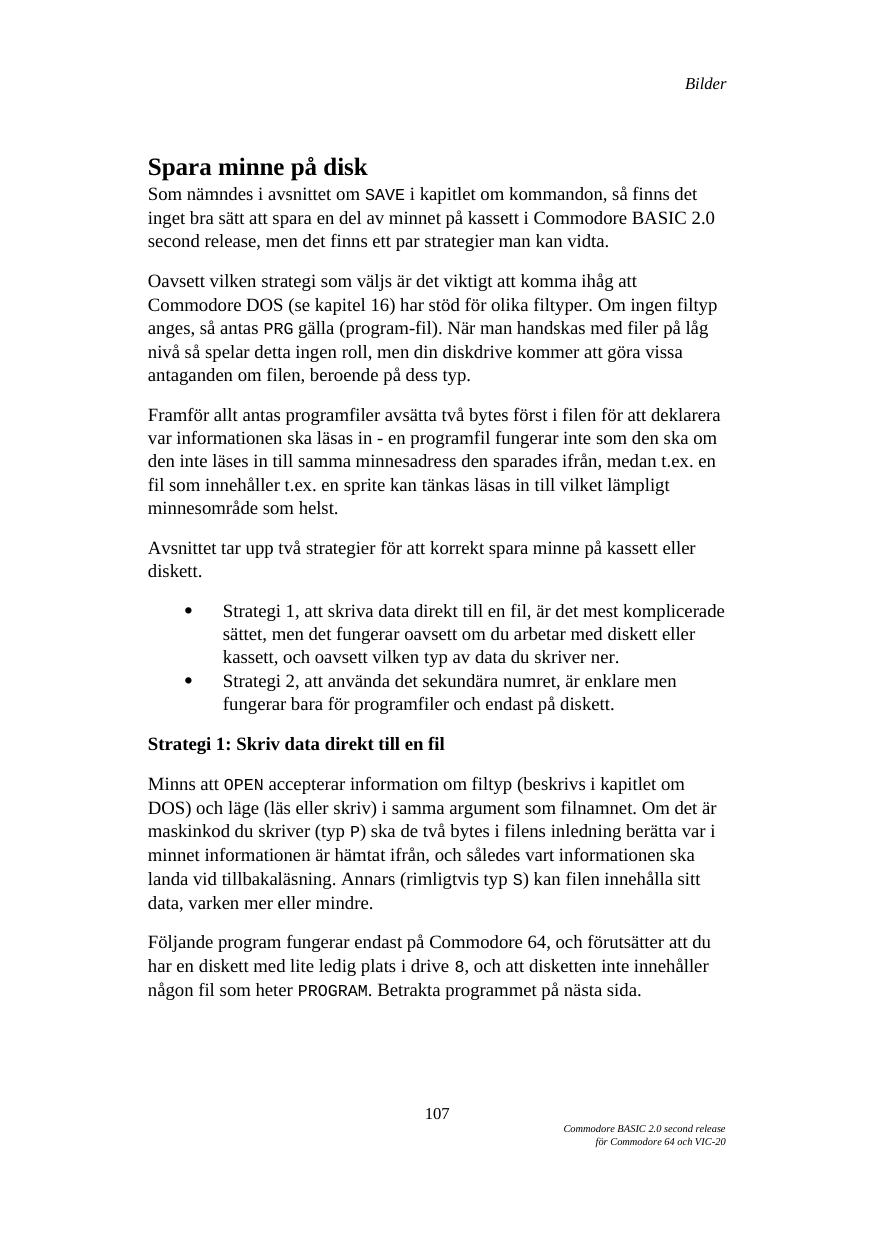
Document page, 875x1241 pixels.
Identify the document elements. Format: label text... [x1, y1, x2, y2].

text Som nämndes i avsnittet om SAVE i kapitlet om kommandon, så finns det inget bra sätt att spara en del av minnet på kassett i Commodore BASIC 2.0 second release, men det finns ett par strategier man kan vidta. [148, 183, 726, 252]
text Minns att OPEN accepterar information om filtyp (beskrivs i kapitlet om DOS) och läge (läs eller skriv) i samma argument som filnamnet. Om det är maskinkod du skriver (typ P) ska de två bytes i filens inledning berätta var i minnet informationen är hämtat ifrån, och således vart informationen ska landa vid tillbakaläsning. Annars (rimligtvis typ S) kan filen innehålla sitt data, varken mer eller mindre. [148, 773, 726, 913]
list Strategi 2, att använda det sekundära numret, är enklare men fungerar bara för programfiler och endast på diskett. [185, 669, 726, 714]
subtitle Spara minne på disk [148, 152, 726, 181]
list Strategi 1, att skriva data direkt till en fil, är det mest komplicerade sättet, men det fungerar oavsett om du arbetar med diskett eller kassett, och oavsett vilken typ av data du skriver ner. [185, 600, 726, 668]
text Strategi 1: Skriv data direkt till en fil [148, 733, 726, 754]
text Avsnittet tar upp två strategier för att korrekt spara minne på kassett eller diskett. [148, 537, 726, 582]
text Framför allt antas programfiler avsätta två bytes först i filen för att deklarera var informationen ska läsas in - en programfil fungerar inte som den ska om den inte läses in till samma minnesadress den sparades ifrån, medan t.ex. en fil som innehåller t.ex. en sprite kan tänkas läsas in till vilket lämpligt minnesområde som helst. [148, 404, 726, 518]
text Följande program fungerar endast på Commodore 64, och förutsätter att du har en diskett med lite ledig plats i drive 8, och att disketten inte innehåller någon fil som heter PROGRAM. Betrakta programmet på nästa sida. [148, 931, 726, 1001]
text Oavsett vilken strategi som väljs är det viktigt att komma ihåg att Commodore DOS (se kapitel 16) har stöd för olika filtyper. Om ingen filtyp anges, så antas PRG gälla (program-fil). När man handskas med filer på låg nivå så spelar detta ingen roll, men din diskdrive kommer att göra vissa antaganden om filen, beroende på dess typ. [148, 270, 726, 386]
